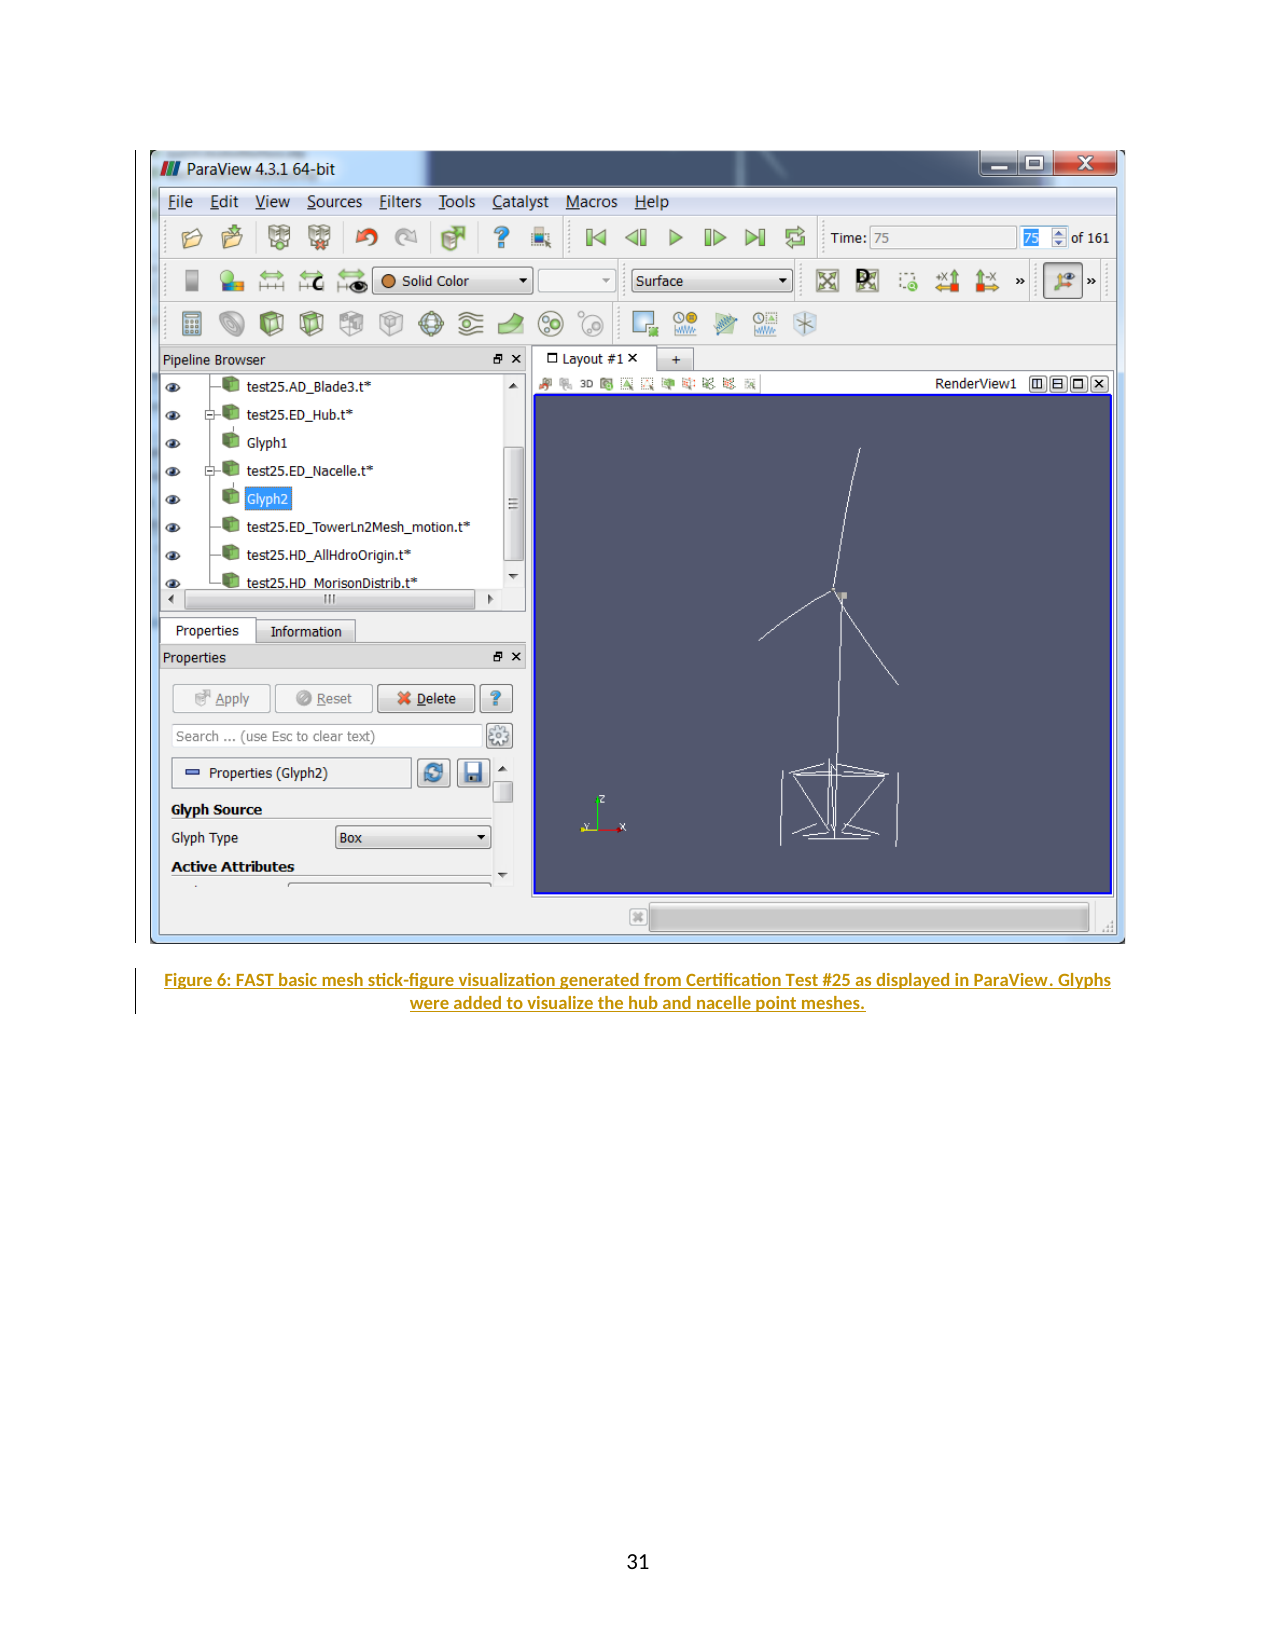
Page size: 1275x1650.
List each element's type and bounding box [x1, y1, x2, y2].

picture [150, 150, 1125, 944]
